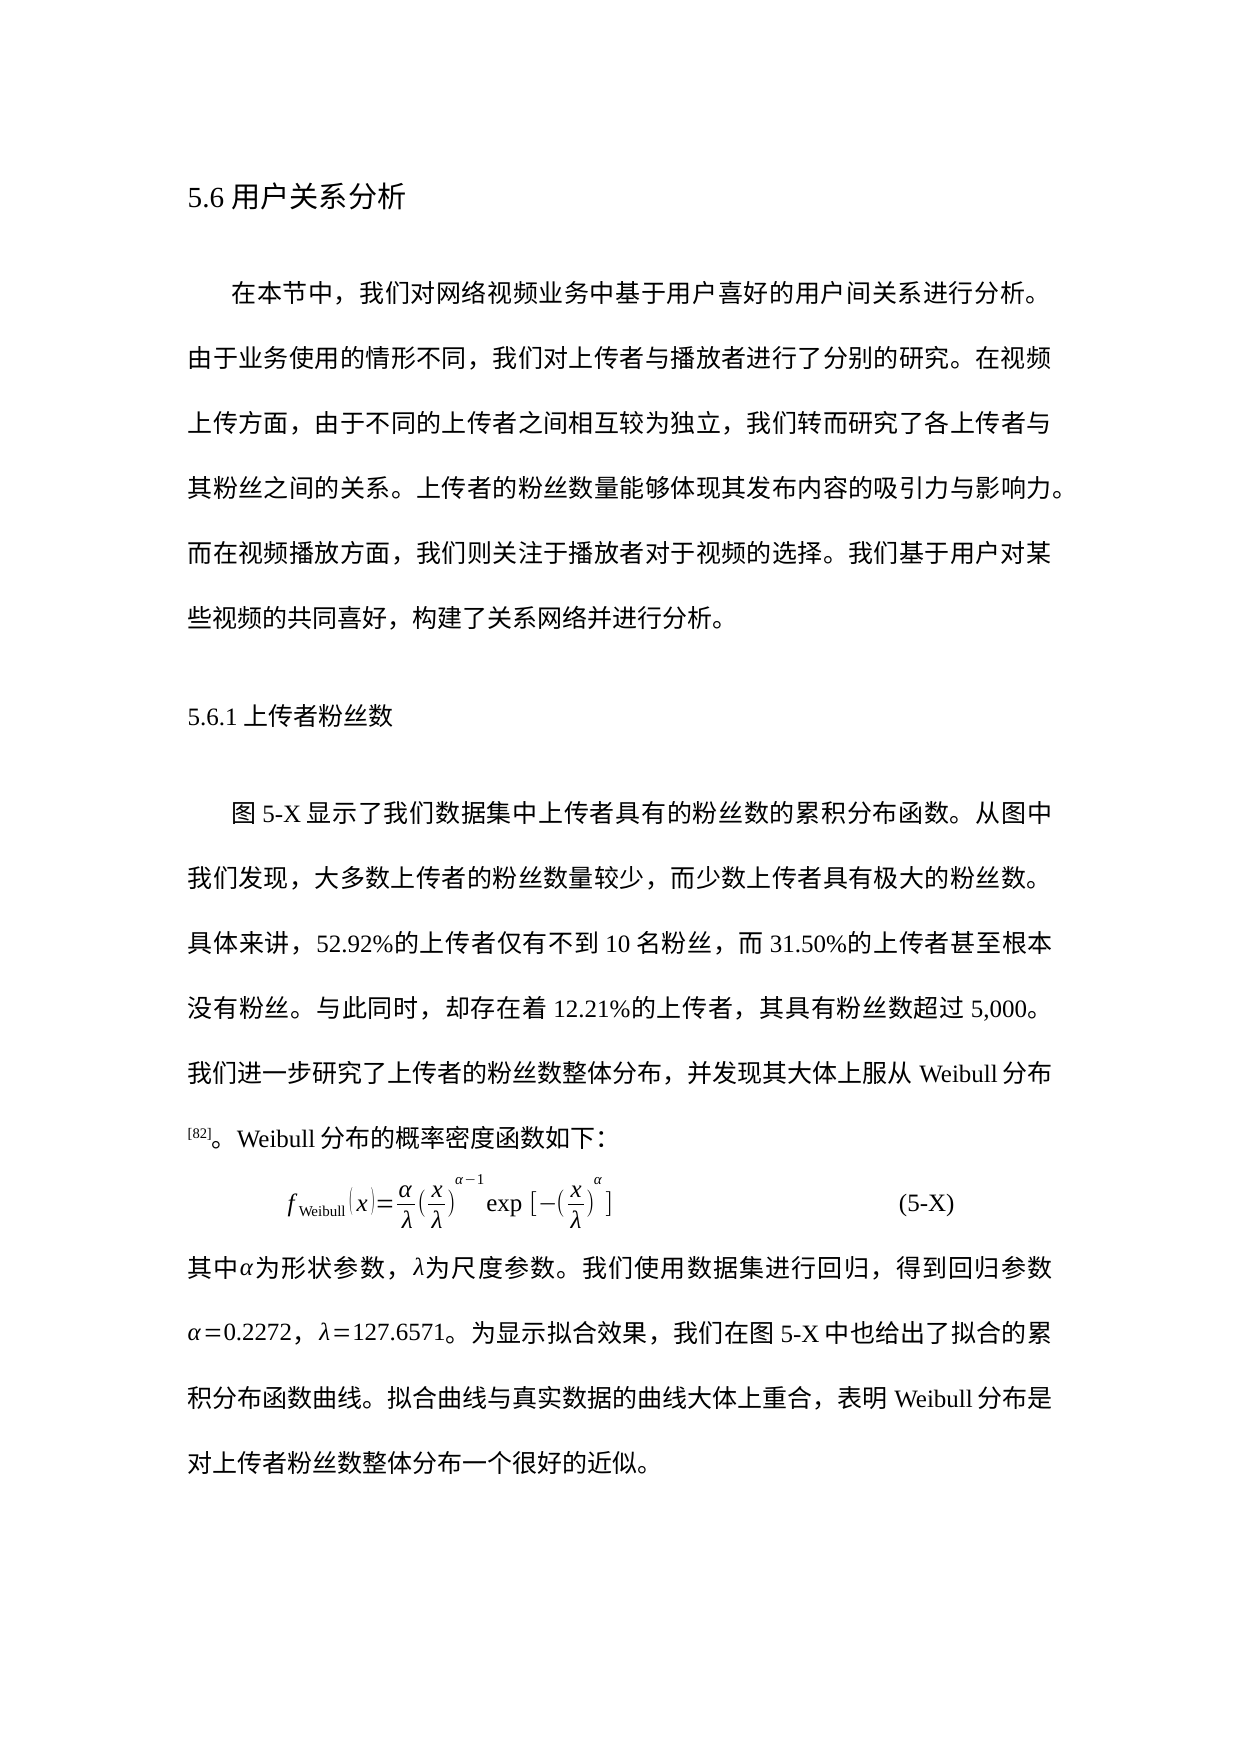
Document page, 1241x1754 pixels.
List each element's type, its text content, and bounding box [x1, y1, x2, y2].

text 在本节中，我们对网络视频业务中基于用户喜好的用户间关系进行分析。由于业务使用的情形不同，我们对上传者与播放者进行了分别的研究。在视频上传方面，由于不同的上传者之间相互较为独立，我们转而研究了各上传者与其粉丝之间的关系。上传者的粉丝数量能够体现其发布内容的吸引力与影响力。而在视频播放方面，我们则关注于播放者对于视频的选择。我们基于用户对某些视频的共同喜好，构建了关系网络并进行分析。 [187, 259, 1053, 649]
text 上传者粉丝数 [187, 682, 1053, 747]
text 其中为形状参数，为尺度参数。我们使用数据集进行回归，得到回归参数，。为显示拟合效果，我们在图5-X中也给出了拟合的累积分布函数曲线。拟合曲线与真实数据的曲线大体上重合，表明Weibull分布是对上传者粉丝数整体分布一个很好的近似。 [187, 1234, 1053, 1494]
text 用户关系分析 [187, 162, 1053, 227]
text (5-X) [187, 1169, 1053, 1234]
text 图5-X显示了我们数据集中上传者具有的粉丝数的累积分布函数。从图中我们发现，大多数上传者的粉丝数量较少，而少数上传者具有极大的粉丝数。具体来讲，52.92%的上传者仅有不到10名粉丝，而31.50%的上传者甚至根本没有粉丝。与此同时，却存在着12.21%的上传者，其具有粉丝数超过5,000。我们进一步研究了上传者的粉丝数整体分布，并发现其大体上服从Weibull分布[82]。Weibull分布的概率密度函数如下： [187, 779, 1053, 1169]
